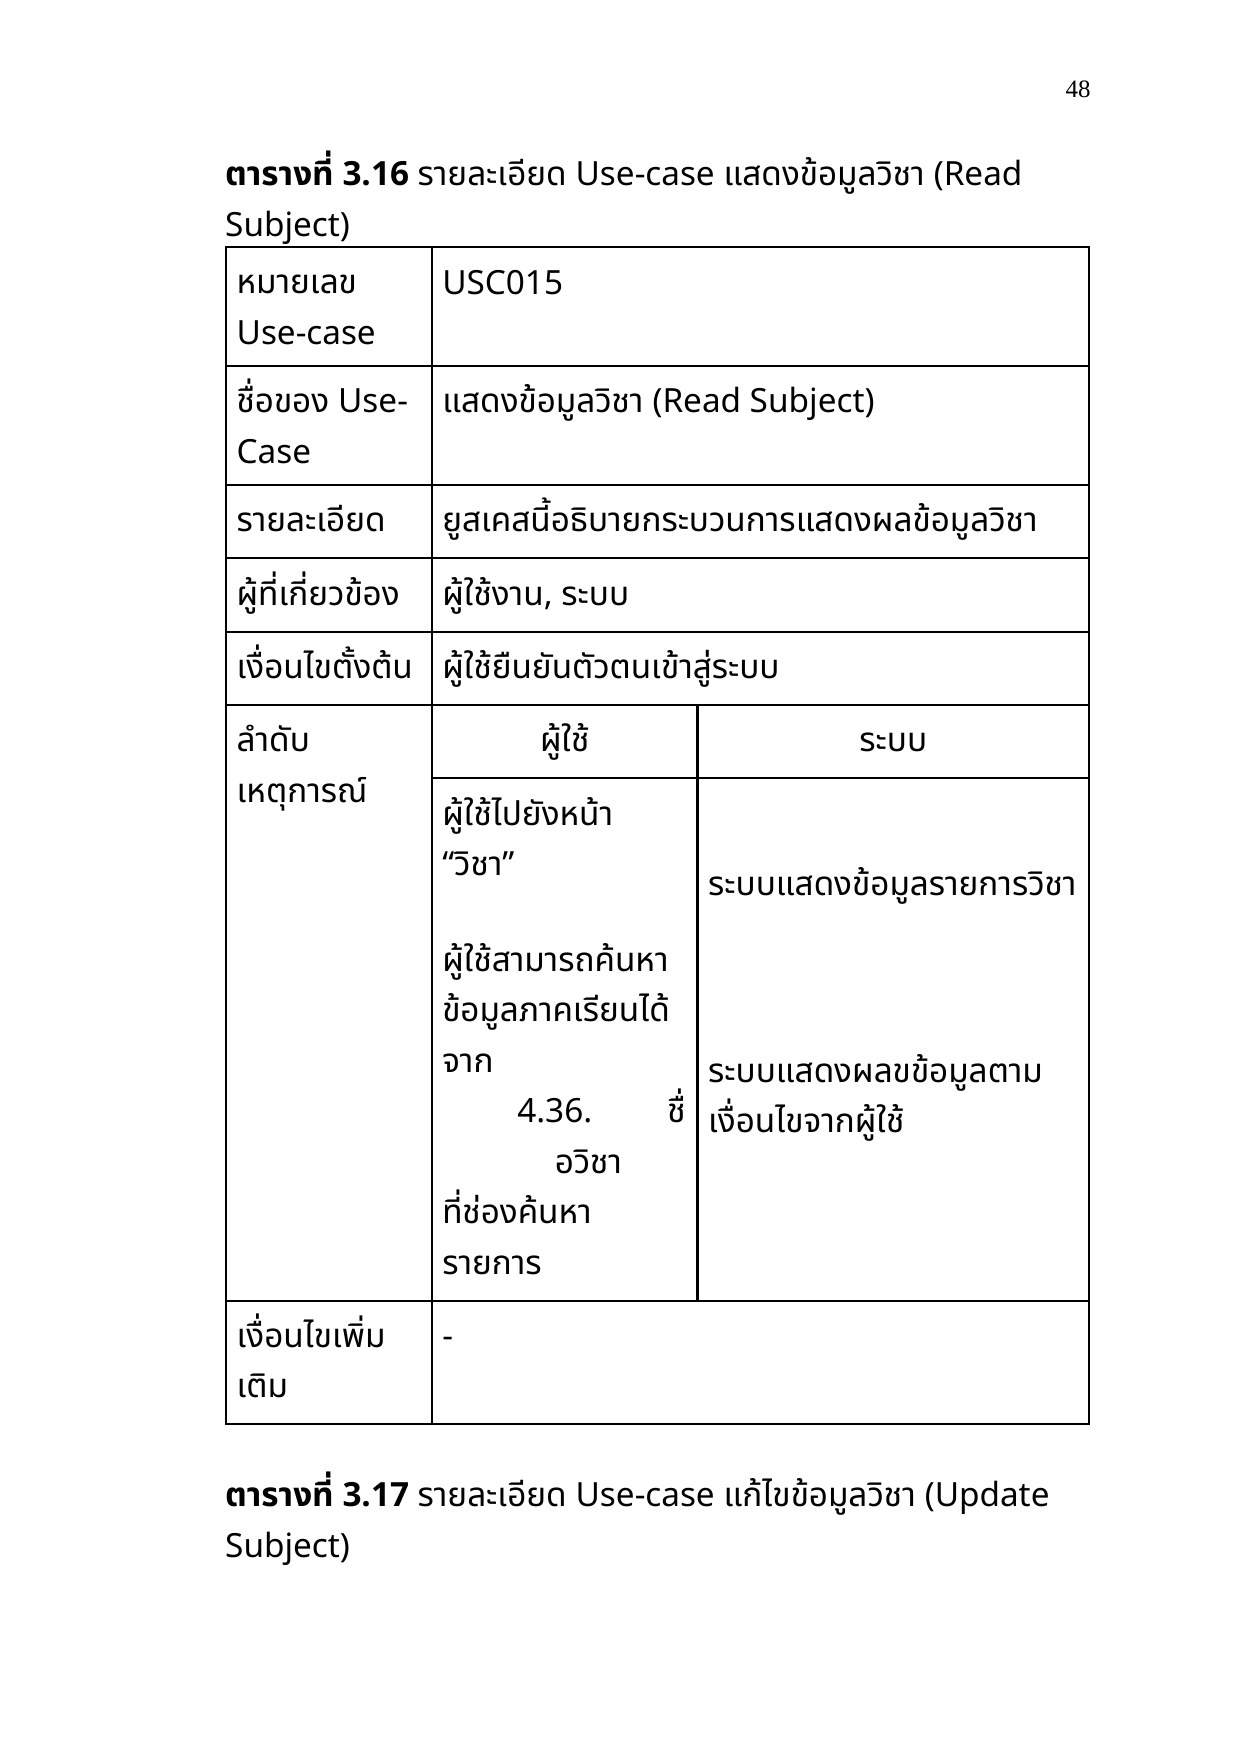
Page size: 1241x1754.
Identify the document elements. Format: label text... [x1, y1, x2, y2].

table_cell ยูสเคสนี้อธิบายกระบวนการแสดงผลข้อมูลวิชา [433, 486, 1088, 557]
table_cell ผู้ใช้ไปยังหน้า “วิชา” ผู้ใช้สามารถค้นหาข้อมูลภาคเรียนได้จาก ชื่อวิชา ที่ช่องค้นหารายการ [433, 779, 696, 1299]
table_cell แสดงข้อมูลวิชา (Read Subject) [433, 367, 1088, 484]
table_cell ผู้ที่เกี่ยวข้อง [227, 559, 431, 631]
table_cell ชื่อของ Use-Case [227, 367, 431, 484]
table_cell ผู้ใช้ยืนยันตัวตนเข้าสู่ระบบ [433, 633, 1088, 704]
table_cell ผู้ใช้ [433, 706, 696, 777]
table_cell เงื่อนไขตั้งต้น [227, 633, 431, 704]
table_cell ระบบ [699, 706, 1088, 777]
table_cell รายละเอียด [227, 486, 431, 557]
table_cell เงื่อนไขเพิ่มเติม [227, 1302, 431, 1423]
table_cell - [433, 1302, 1088, 1423]
table_header USC015 [433, 248, 1088, 365]
table_cell ผู้ใช้งาน, ระบบ [433, 559, 1088, 631]
table_cell ระบบแสดงข้อมูลรายการวิชา ระบบแสดงผลขข้อมูลตามเงื่อนไขจากผู้ใช้ [699, 779, 1088, 1299]
table_cell ลำดับเหตุการณ์ [227, 706, 431, 1299]
table_header หมายเลข Use-case [227, 248, 431, 365]
